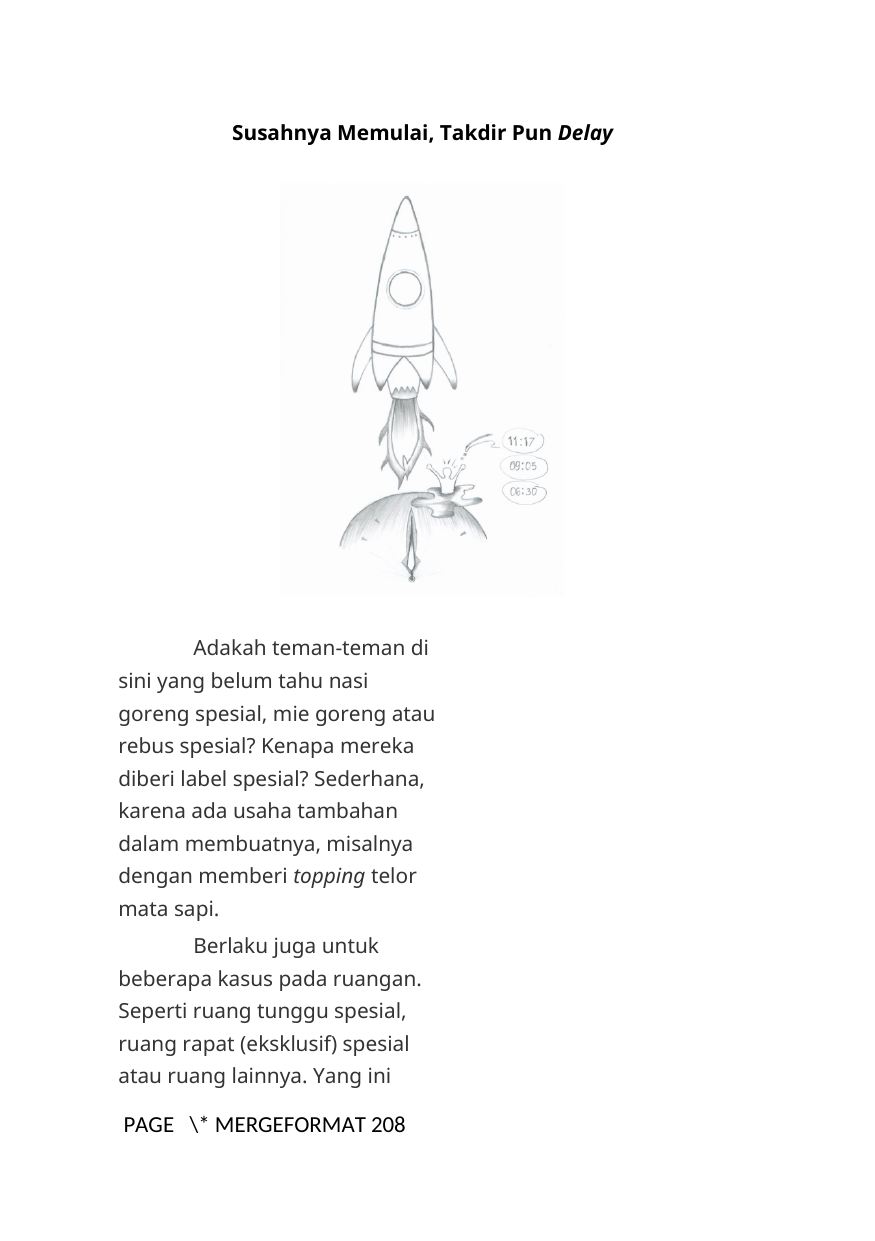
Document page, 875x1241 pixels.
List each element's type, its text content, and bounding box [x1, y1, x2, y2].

text Susahnya Memulai, Takdir Pun Delay [118, 118, 726, 147]
picture [279, 183, 565, 597]
text Adakah teman-teman di sini yang belum tahu nasi goreng spesial, mie goreng atau rebus spesial? Kenapa mereka diberi label spesial? Sederhana, karena ada usaha tambahan dalam membuatnya, misalnya dengan memberi topping telor mata sapi. [118, 633, 443, 923]
